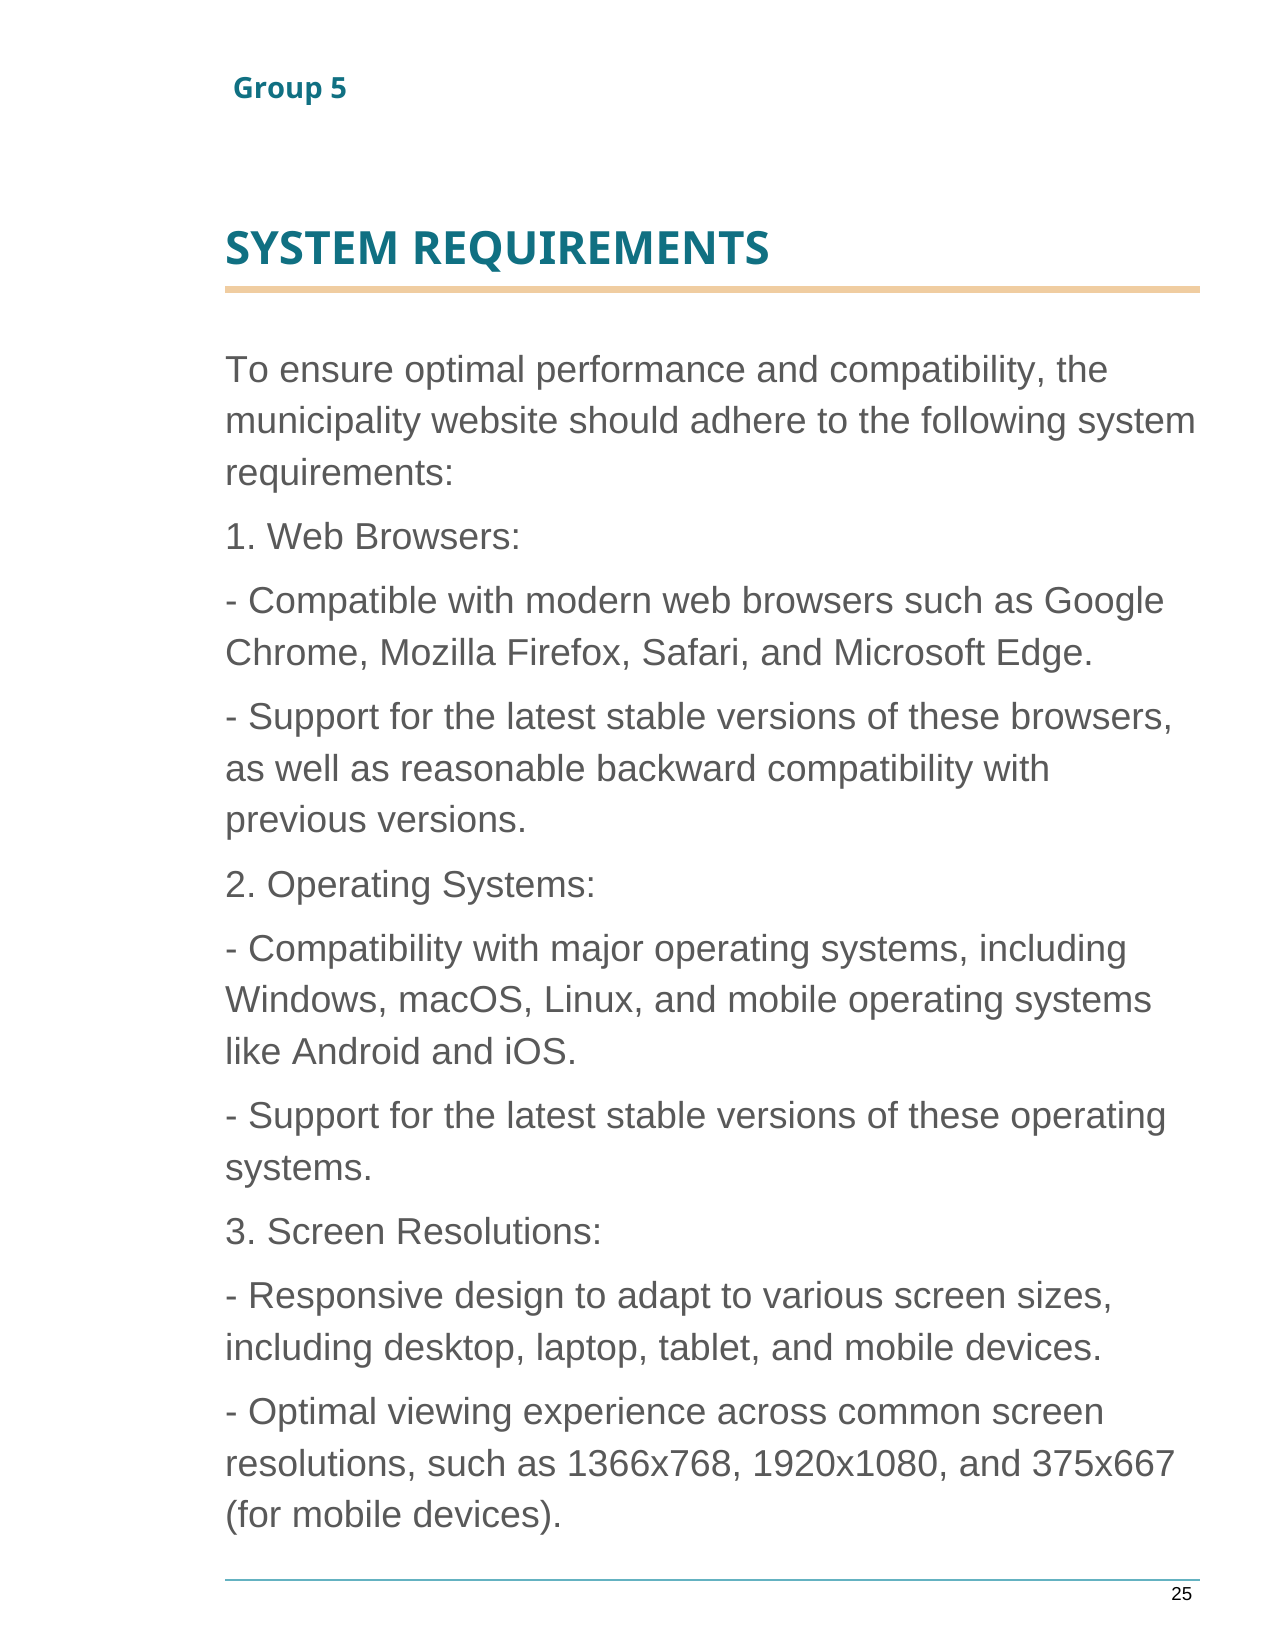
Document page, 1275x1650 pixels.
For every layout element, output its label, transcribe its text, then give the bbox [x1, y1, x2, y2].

text - Support for the latest stable versions of these browsers, as well as reasonable backward compatibility with previous versions. [225, 694, 1200, 841]
text - Compatibility with major operating systems, including Windows, macOS, Linux, and mobile operating systems like Android and iOS. [225, 926, 1200, 1072]
text 3. Screen Resolutions: [225, 1209, 1200, 1252]
text - Support for the latest stable versions of these operating systems. [225, 1093, 1200, 1188]
text - Optimal viewing experience across common screen resolutions, such as 1366x768, 1920x1080, and 375x667 (for mobile devices). [225, 1389, 1200, 1536]
text 2. Operating Systems: [225, 862, 1200, 905]
text - Compatible with modern web browsers such as Google Chrome, Mozilla Firefox, Safari, and Microsoft Edge. [225, 578, 1200, 673]
subtitle System requirements [225, 216, 1200, 286]
text 1. Web Browsers: [225, 514, 1200, 557]
text To ensure optimal performance and compatibility, the municipality website should adhere to the following system requirements: [225, 347, 1200, 493]
text - Responsive design to adapt to various screen sizes, including desktop, laptop, tablet, and mobile devices. [225, 1273, 1200, 1368]
